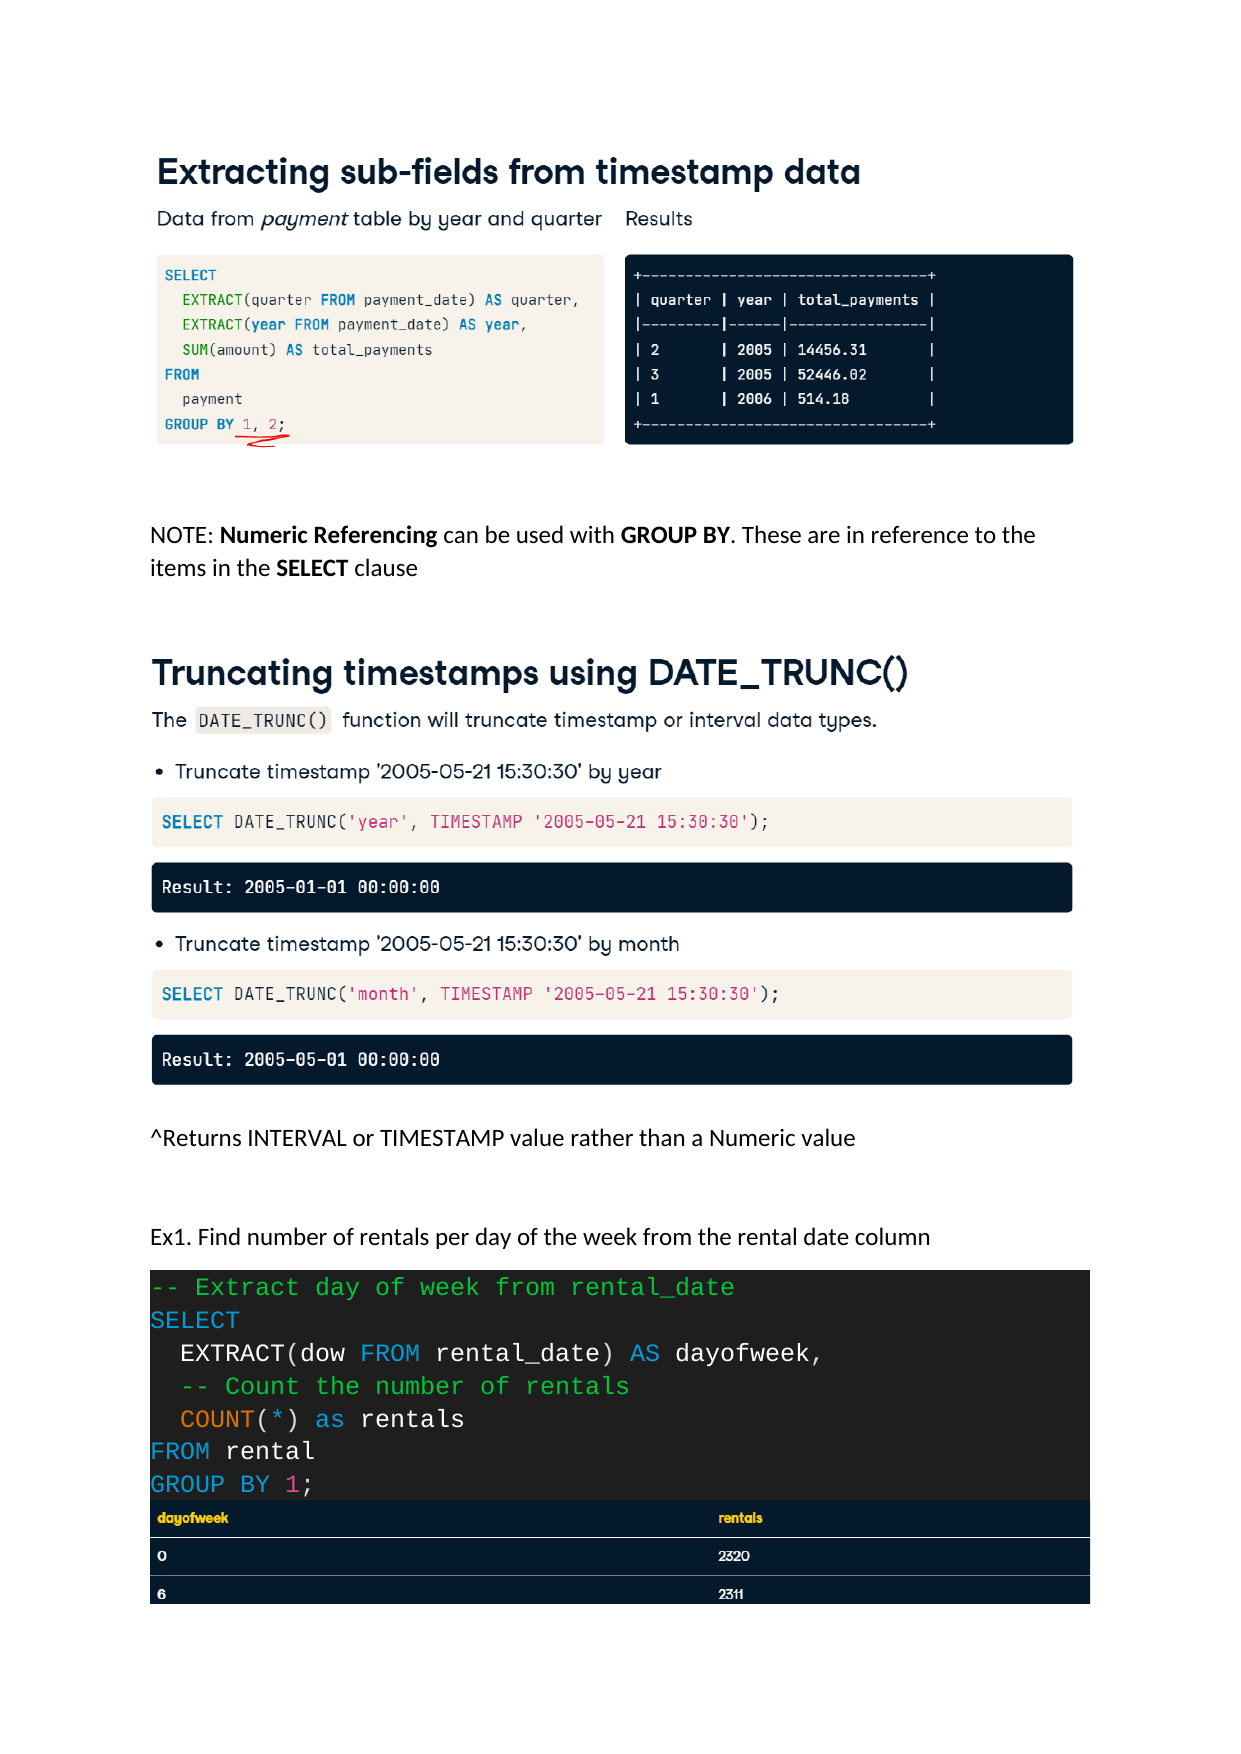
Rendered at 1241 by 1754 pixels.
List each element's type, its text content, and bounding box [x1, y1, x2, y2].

text -- Extract day of week from rental_date [150, 1270, 1090, 1303]
picture [150, 1500, 1091, 1604]
picture [150, 651, 1091, 1103]
text FROM rental [150, 1434, 1090, 1467]
text NOTE: Numeric Referencing can be used with GROUP BY. These are in reference to the items in the SELECT clause [150, 519, 1090, 583]
picture [150, 150, 1091, 501]
text Ex1. Find number of rentals per day of the week from the rental date column [150, 1221, 1090, 1251]
text ^Returns INTERVAL or TIMESTAMP value rather than a Numeric value [150, 1122, 1090, 1152]
text COUNT(*) as rentals [150, 1402, 1090, 1434]
text -- Count the number of rentals [150, 1369, 1090, 1402]
text GROUP BY 1; [150, 1467, 1090, 1500]
text EXTRACT(dow FROM rental_date) AS dayofweek, [150, 1336, 1090, 1369]
text SELECT [150, 1303, 1090, 1336]
